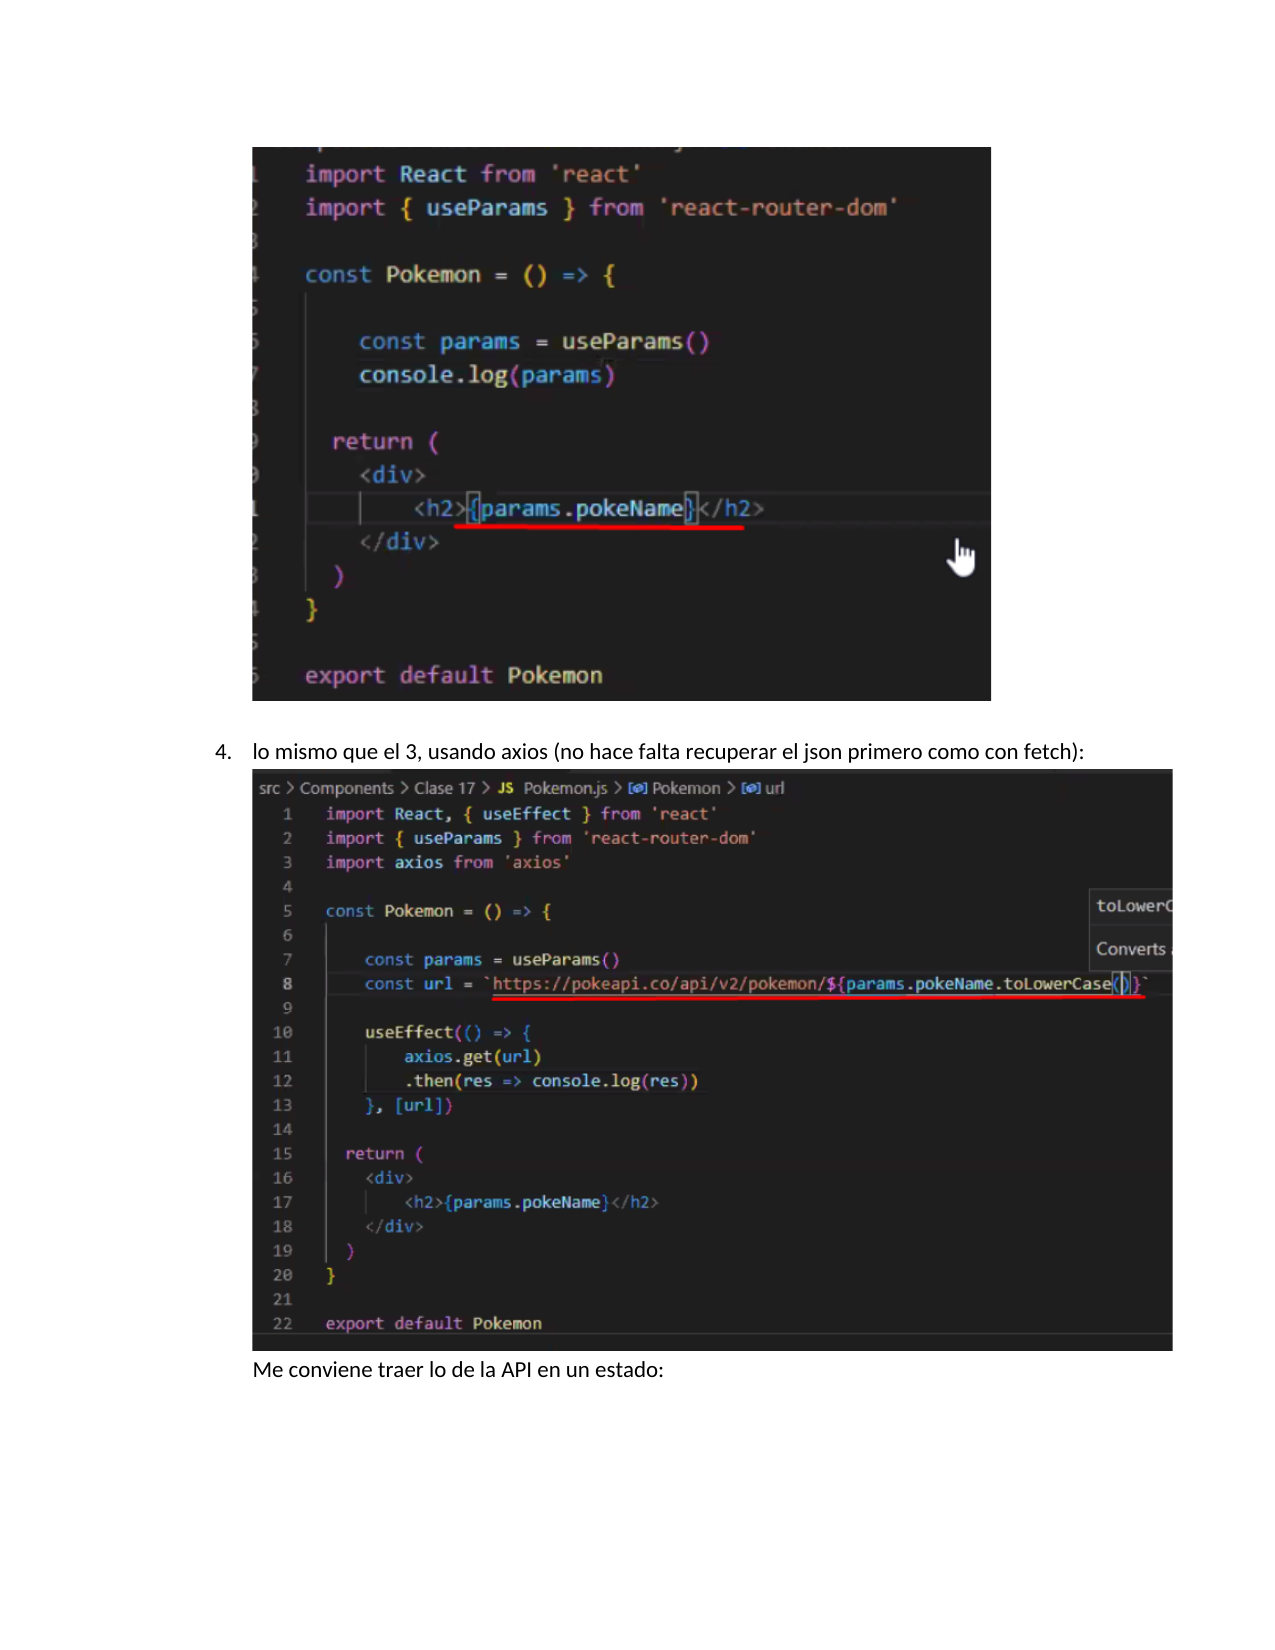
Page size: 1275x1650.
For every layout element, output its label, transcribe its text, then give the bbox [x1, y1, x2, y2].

picture [252, 147, 992, 701]
list lo mismo que el 3, usando axios (no hace falta recuperar el json primero como con fetch): [215, 737, 1098, 765]
picture [252, 769, 1173, 1351]
list Me conviene traer lo de la API en un estado: [252, 1355, 1098, 1383]
